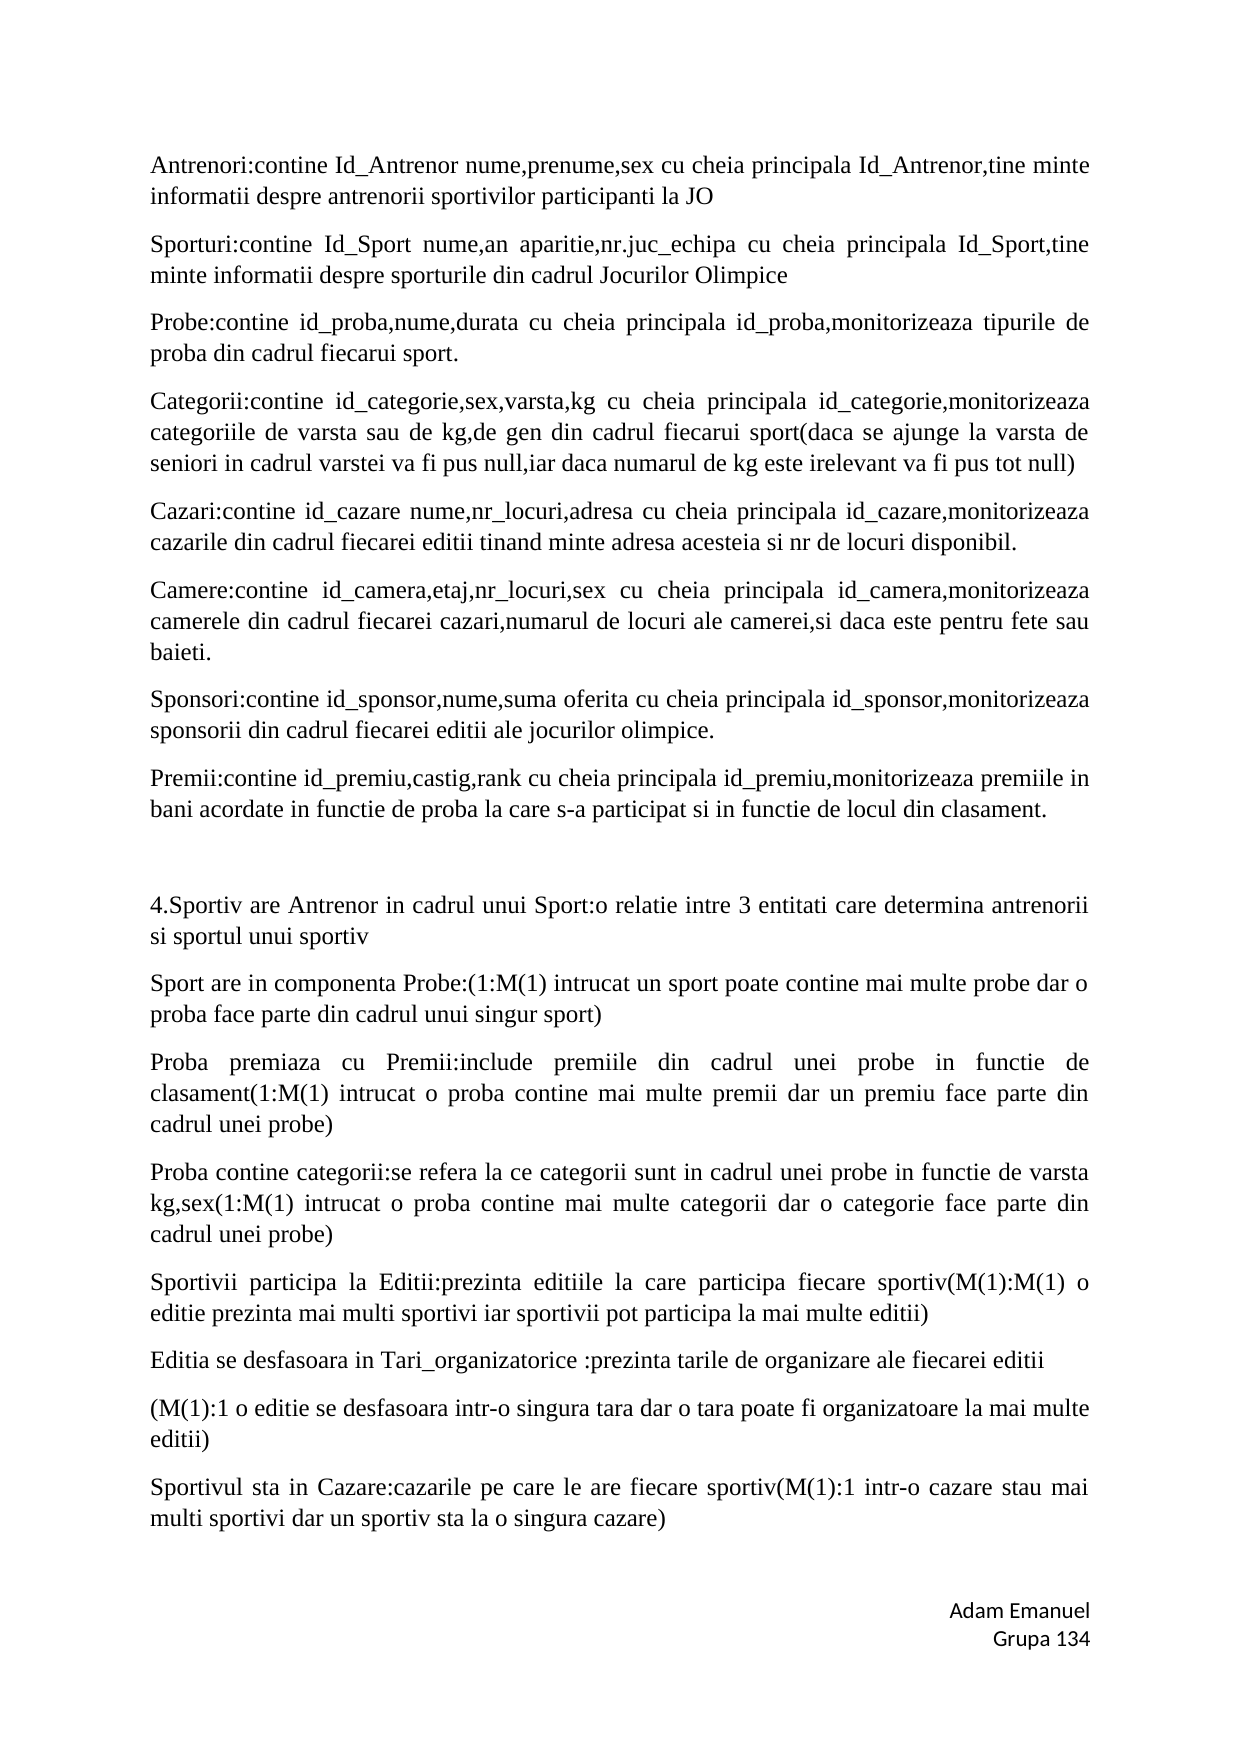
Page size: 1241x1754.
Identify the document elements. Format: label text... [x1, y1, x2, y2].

text Editia se desfasoara in Tari_organizatorice :prezinta tarile de organizare ale fiecarei editii [150, 1346, 1090, 1374]
text 4.Sportiv are Antrenor in cadrul unui Sport:o relatie intre 3 entitati care determina antrenorii si sportul unui sportiv [150, 890, 1090, 949]
text Sportivul sta in Cazare:cazarile pe care le are fiecare sportiv(M(1):1 intr-o cazare stau mai multi sportivi dar un sportiv sta la o singura cazare) [150, 1472, 1090, 1532]
text Sporturi:contine Id_Sport nume,an aparitie,nr.juc_echipa cu cheia principala Id_Sport,tine minte informatii despre sporturile din cadrul Jocurilor Olimpice [150, 229, 1090, 288]
text Camere:contine id_camera,etaj,nr_locuri,sex cu cheia principala id_camera,monitorizeaza camerele din cadrul fiecarei cazari,numarul de locuri ale camerei,si daca este pentru fete sau baieti. [150, 575, 1090, 666]
text Antrenori:contine Id_Antrenor nume,prenume,sex cu cheia principala Id_Antrenor,tine minte informatii despre antrenorii sportivilor participanti la JO [150, 150, 1090, 210]
text Premii:contine id_premiu,castig,rank cu cheia principala id_premiu,monitorizeaza premiile in bani acordate in functie de proba la care s-a participat si in functie de locul din clasament. [150, 763, 1090, 823]
text Sponsori:contine id_sponsor,nume,suma oferita cu cheia principala id_sponsor,monitorizeaza sponsorii din cadrul fiecarei editii ale jocurilor olimpice. [150, 684, 1090, 744]
text Cazari:contine id_cazare nume,nr_locuri,adresa cu cheia principala id_cazare,monitorizeaza cazarile din cadrul fiecarei editii tinand minte adresa acesteia si nr de locuri disponibil. [150, 496, 1090, 556]
text Categorii:contine id_categorie,sex,varsta,kg cu cheia principala id_categorie,monitorizeaza categoriile de varsta sau de kg,de gen din cadrul fiecarui sport(daca se ajunge la varsta de seniori in cadrul varstei va fi pus null,iar daca numarul de kg este irelevant va fi pus tot null) [150, 386, 1090, 477]
text Proba premiaza cu Premii:include premiile din cadrul unei probe in functie de clasament(1:M(1) intrucat o proba contine mai multe premii dar un premiu face parte din cadrul unei probe) [150, 1047, 1090, 1138]
text Probe:contine id_proba,nume,durata cu cheia principala id_proba,monitorizeaza tipurile de proba din cadrul fiecarui sport. [150, 307, 1090, 367]
text (M(1):1 o editie se desfasoara intr-o singura tara dar o tara poate fi organizatoare la mai multe editii) [150, 1393, 1090, 1453]
text Proba contine categorii:se refera la ce categorii sunt in cadrul unei probe in functie de varsta kg,sex(1:M(1) intrucat o proba contine mai multe categorii dar o categorie face parte din cadrul unei probe) [150, 1157, 1090, 1248]
text Sport are in componenta Probe:(1:M(1) intrucat un sport poate contine mai multe probe dar o proba face parte din cadrul unui singur sport) [150, 968, 1090, 1028]
text Sportivii participa la Editii:prezinta editiile la care participa fiecare sportiv(M(1):M(1) o editie prezinta mai multi sportivi iar sportivii pot participa la mai multe editii) [150, 1267, 1090, 1327]
